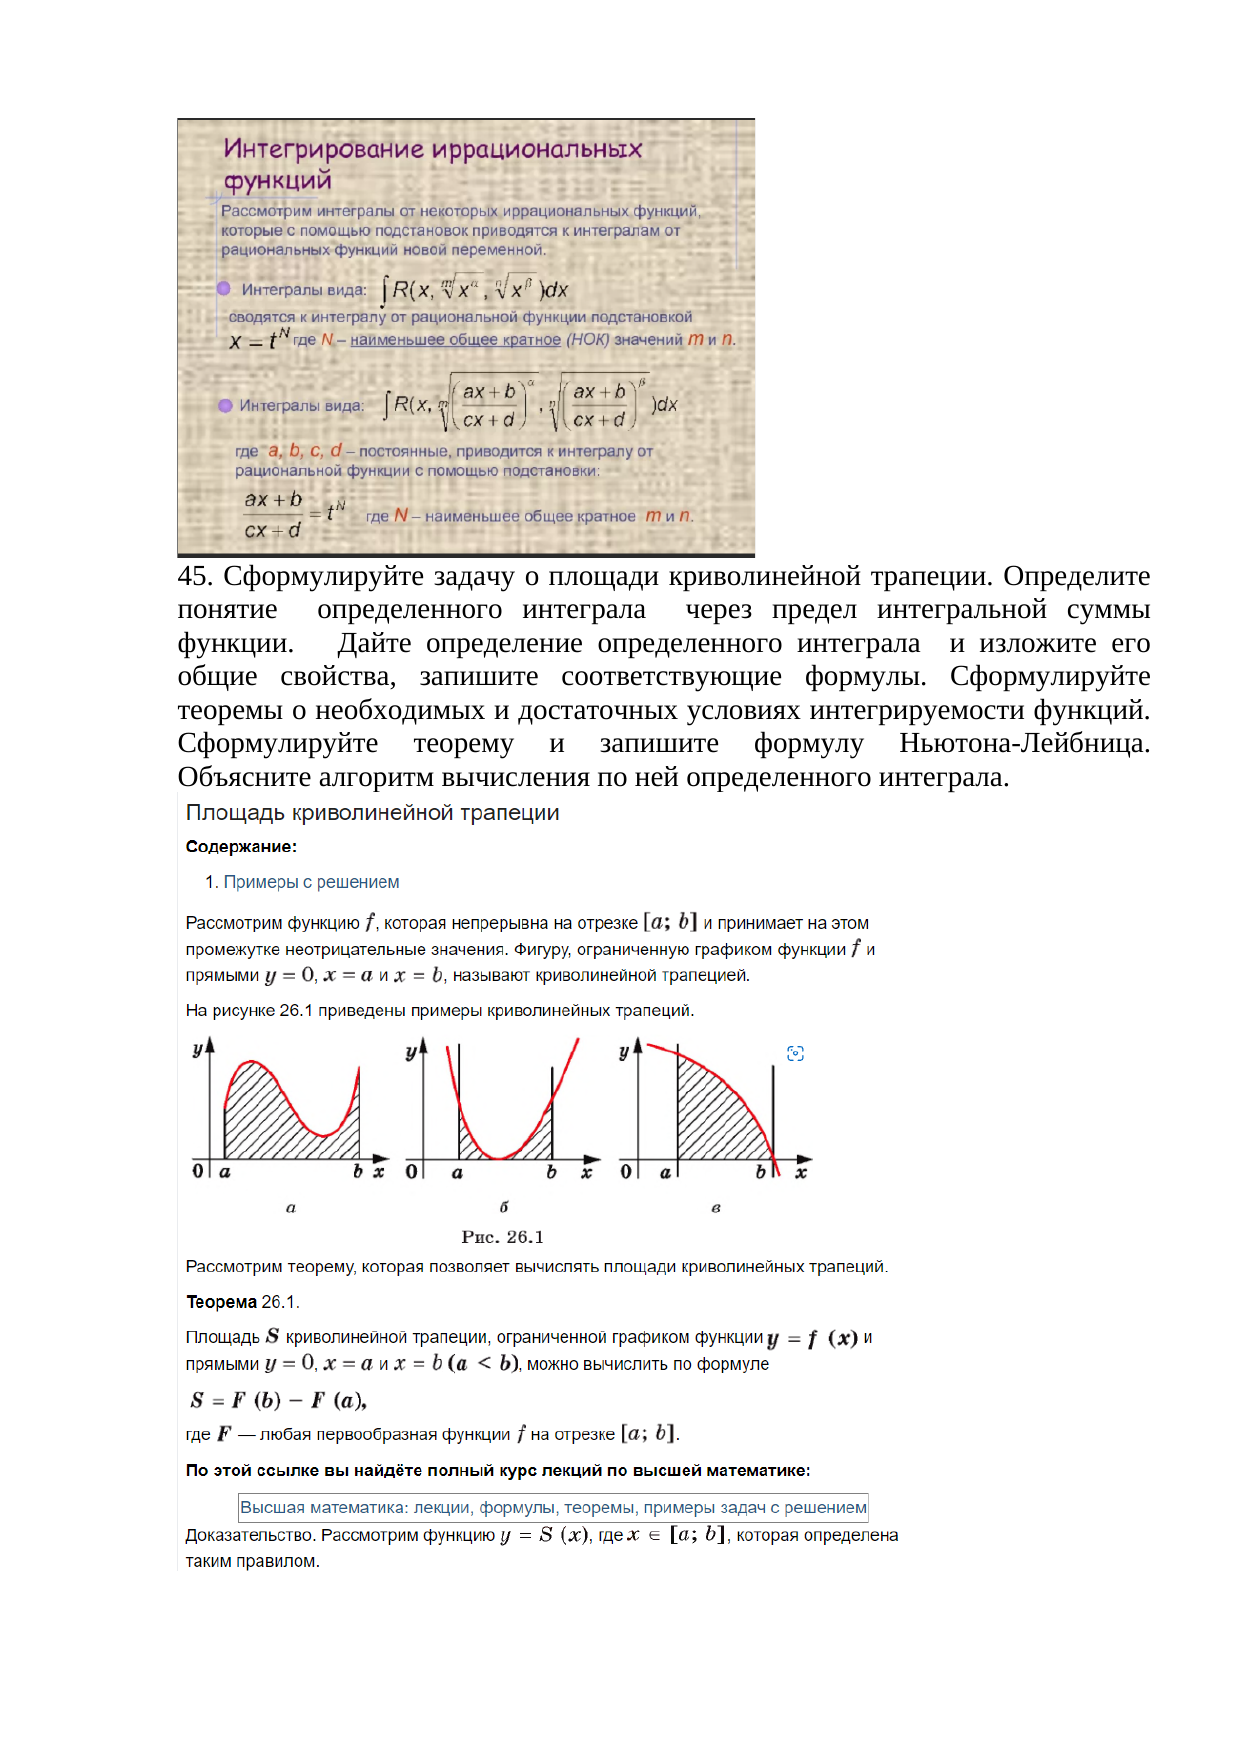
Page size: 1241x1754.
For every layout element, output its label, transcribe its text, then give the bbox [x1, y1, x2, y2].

picture [177, 118, 756, 558]
text 45. Сформулируйте задачу о площади криволинейной трапеции. Определите понятие определенного интеграла через предел интегральной суммы функции. Дайте определение определенного интеграла и изложите его общие свойства, запишите соответствующие формулы. Сформулируйте теоремы о необходимых и достаточных условиях интегрируемости функций. Сформулируйте теорему и запишите формулу Ньютона-Лейбница. Объясните алгоритм вычисления по ней определенного интеграла. [177, 558, 1152, 792]
picture [177, 792, 909, 1571]
